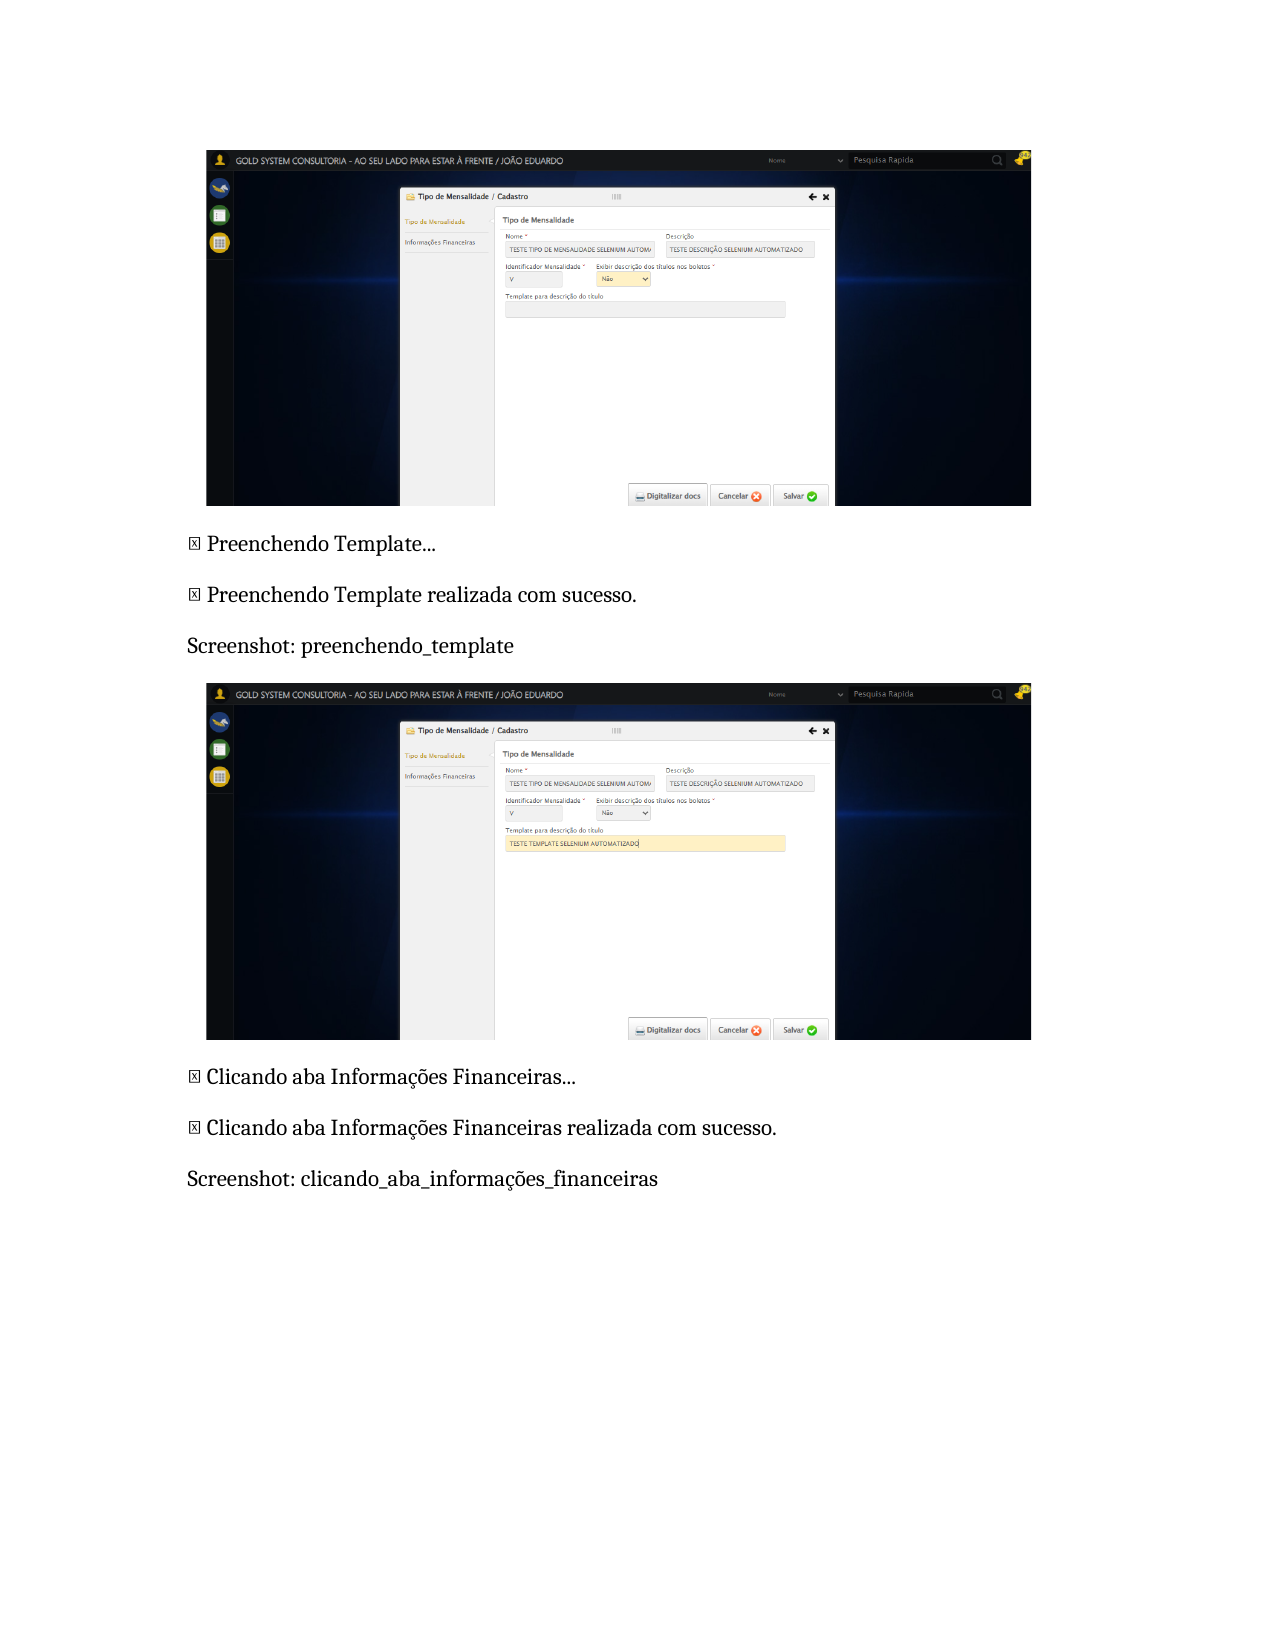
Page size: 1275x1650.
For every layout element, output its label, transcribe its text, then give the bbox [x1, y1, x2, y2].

text Screenshot: preenchendo_template [187, 632, 1087, 659]
text ✅ Preenchendo Template realizada com sucesso. [187, 581, 1087, 608]
text Screenshot: clicando_aba_informações_financeiras [187, 1166, 1087, 1192]
text 🔄 Clicando aba Informações Financeiras... [187, 1064, 1087, 1090]
text ✅ Clicando aba Informações Financeiras realizada com sucesso. [187, 1115, 1087, 1141]
picture [206, 683, 1032, 1040]
text 🔄 Preenchendo Template... [187, 530, 1087, 557]
picture [206, 150, 1032, 506]
